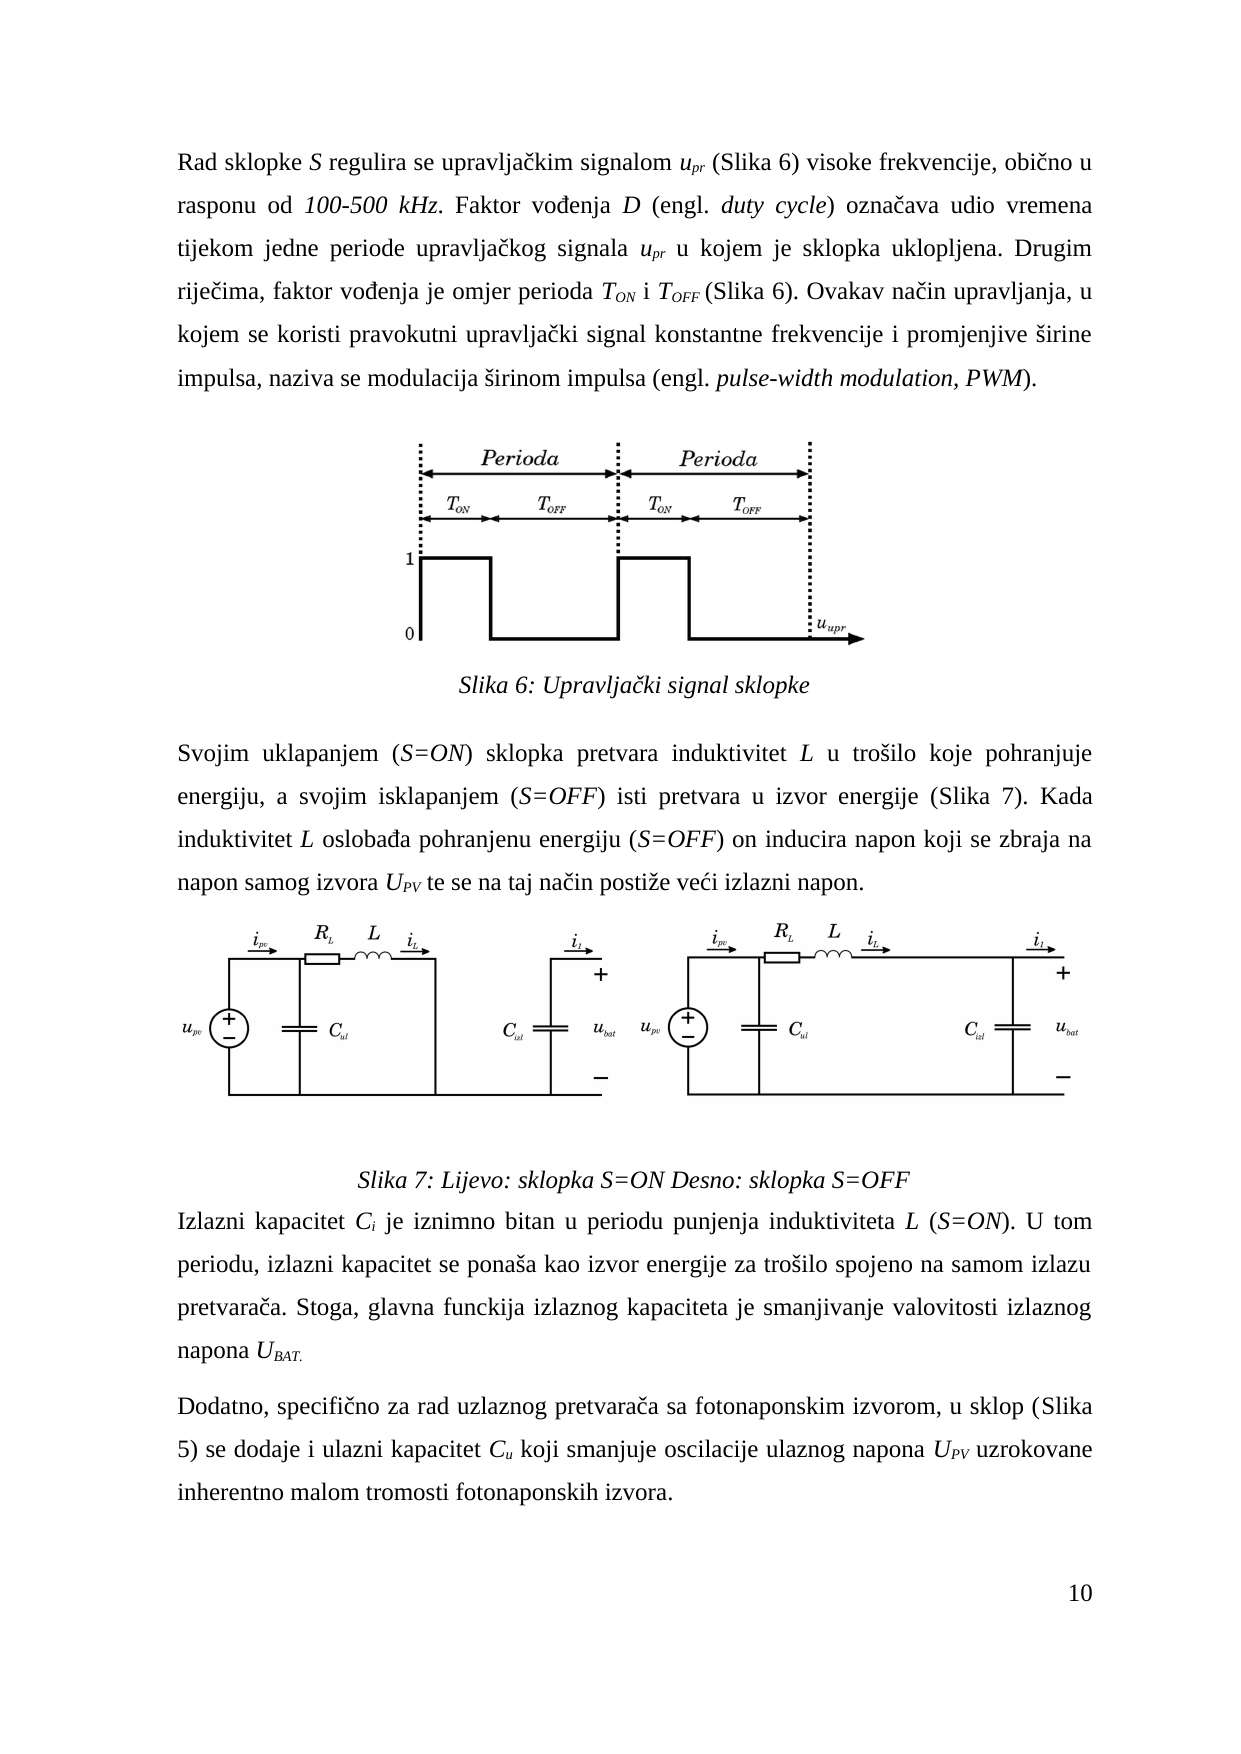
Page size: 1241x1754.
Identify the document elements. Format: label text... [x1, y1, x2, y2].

text Slika 4.3: Lijevo: sklopka S=ON Desno: sklopka S=OFF [177, 1165, 1093, 1194]
picture [640, 922, 1088, 1109]
text Rad sklopke S regulira se upravljačkim signalom upr (Slika 4.2) visoke frekvencije, obično u rasponu od 100-500 kHz. Faktor vođenja D (engl. duty cycle) označava udio vremena tijekom jedne periode upravljačkog signala upr u kojem je sklopka uklopljena. Drugim riječima, faktor vođenja je omjer perioda TON i TOFF (Slika 4.2). Ovakav način upravljanja, u kojem se koristi pravokutni upravljački signal konstantne frekvencije i promjenjive širine impulsa, naziva se modulacija širinom impulsa (engl. pulse-width modulation, PWM). [177, 147, 1093, 391]
text Dodatno, specifično za rad uzlaznog pretvarača sa fotonaponskim izvorom, u sklop (Slika 4.1) se dodaje i ulazni kapacitet Cu koji smanjuje oscilacije ulaznog napona UPV uzrokovane inherentno malom tromosti fotonaponskih izvora. [177, 1391, 1093, 1506]
table_header [635, 916, 1093, 1152]
picture [323, 430, 948, 658]
text Svojim uklapanjem (S=ON) sklopka pretvara induktivitet L u trošilo koje pohranjuje energiju, a svojim isklapanjem (S=OFF) isti pretvara u izvor energije (Slika 4.3). Kada induktivitet L oslobađa pohranjenu energiju (S=OFF) on inducira napon koji se zbraja na napon samog izvora UPV te se na taj način postiže veći izlazni napon. [177, 738, 1093, 896]
text Izlazni kapacitet Ci je iznimno bitan u periodu punjenja induktiviteta L (S=ON). U tom periodu, izlazni kapacitet se ponaša kao izvor energije za trošilo spojeno na samom izlazu pretvarača. Stoga, glavna funckija izlaznog kapaciteta je smanjivanje valovitosti izlaznog napona UBAT. [177, 1206, 1093, 1364]
picture [182, 922, 630, 1110]
table_header [177, 916, 635, 1152]
